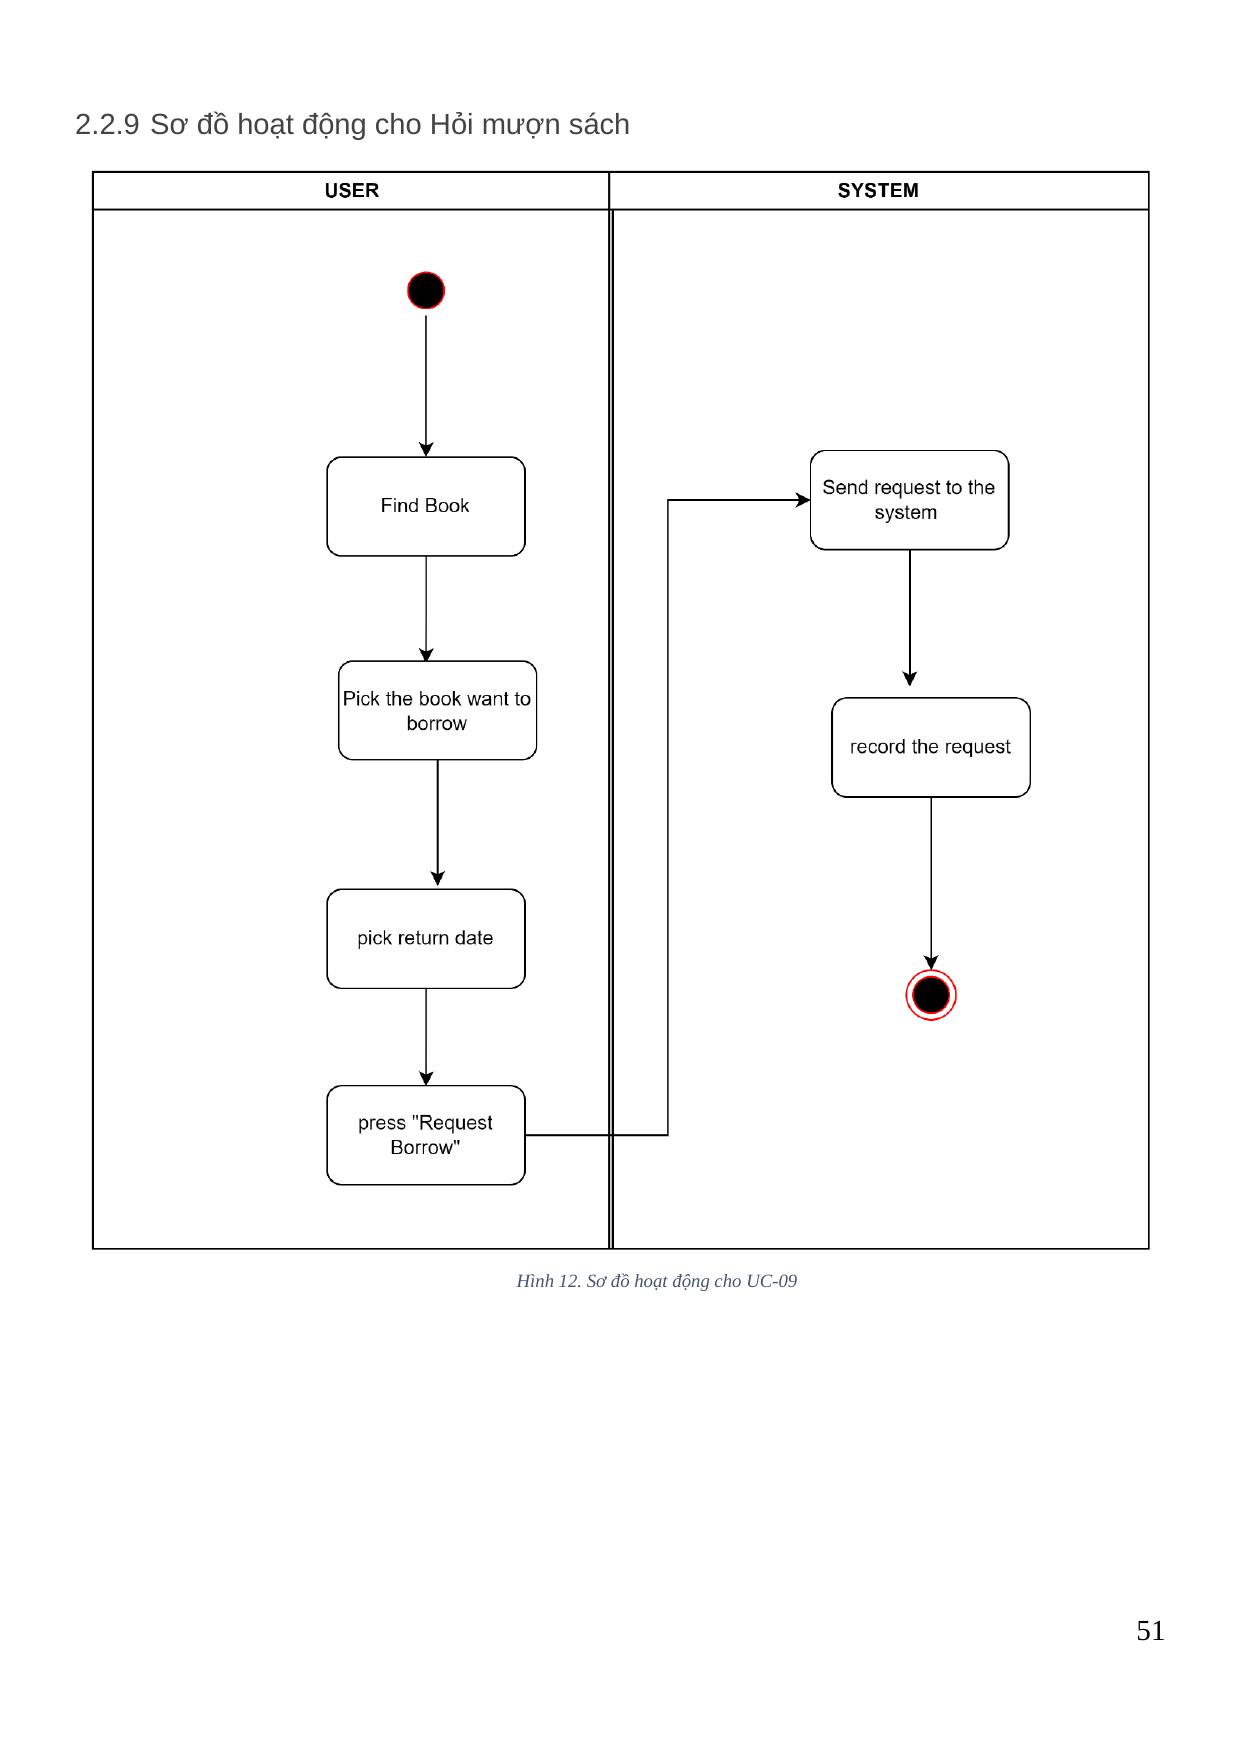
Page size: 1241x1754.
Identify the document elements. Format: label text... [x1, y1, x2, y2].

picture [75, 154, 1166, 1266]
subtitle Sơ đồ hoạt động cho Hỏi mượn sách [75, 107, 1165, 141]
text Hình 12. Sơ đồ hoạt động cho UC-09 [75, 1269, 1165, 1291]
